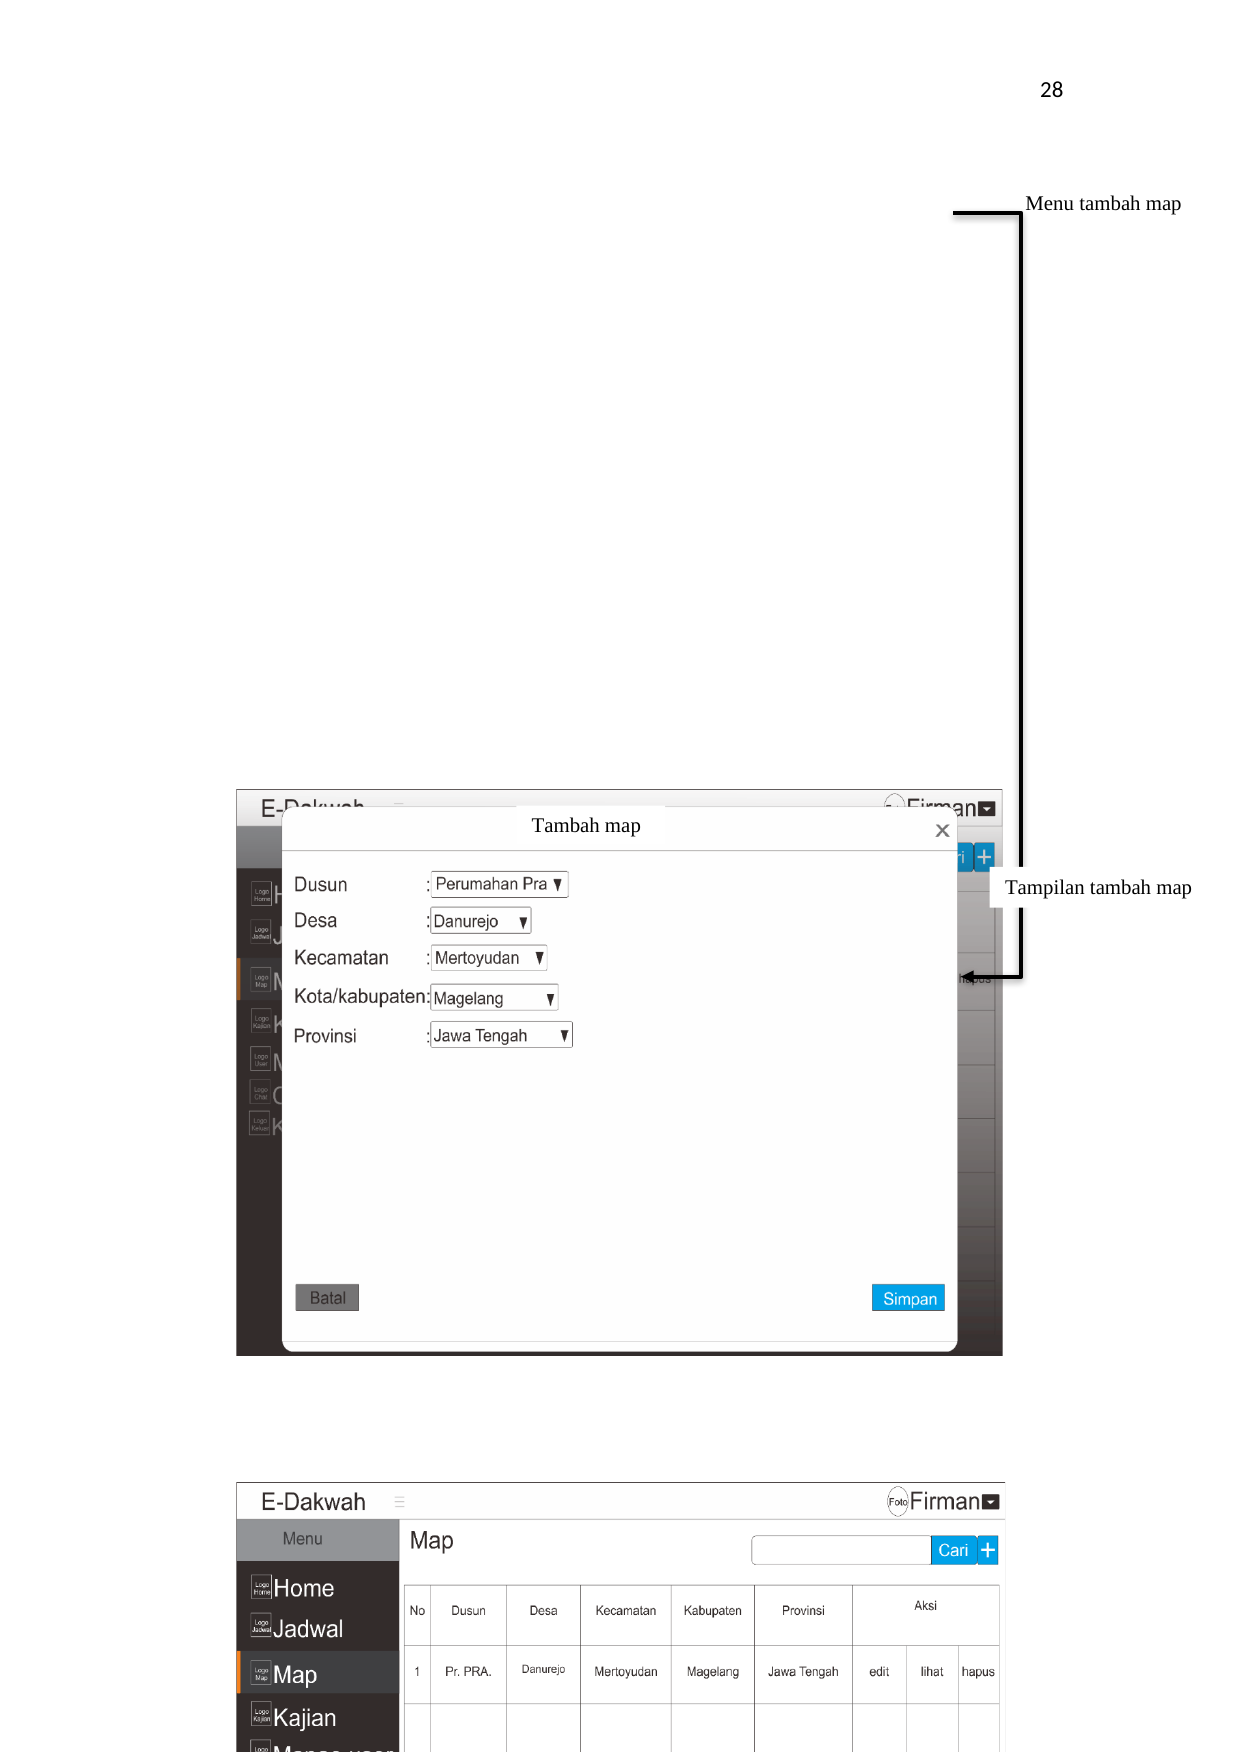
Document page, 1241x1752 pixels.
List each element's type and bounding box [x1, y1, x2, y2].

picture [236, 1482, 1005, 1752]
picture [236, 789, 1003, 1356]
